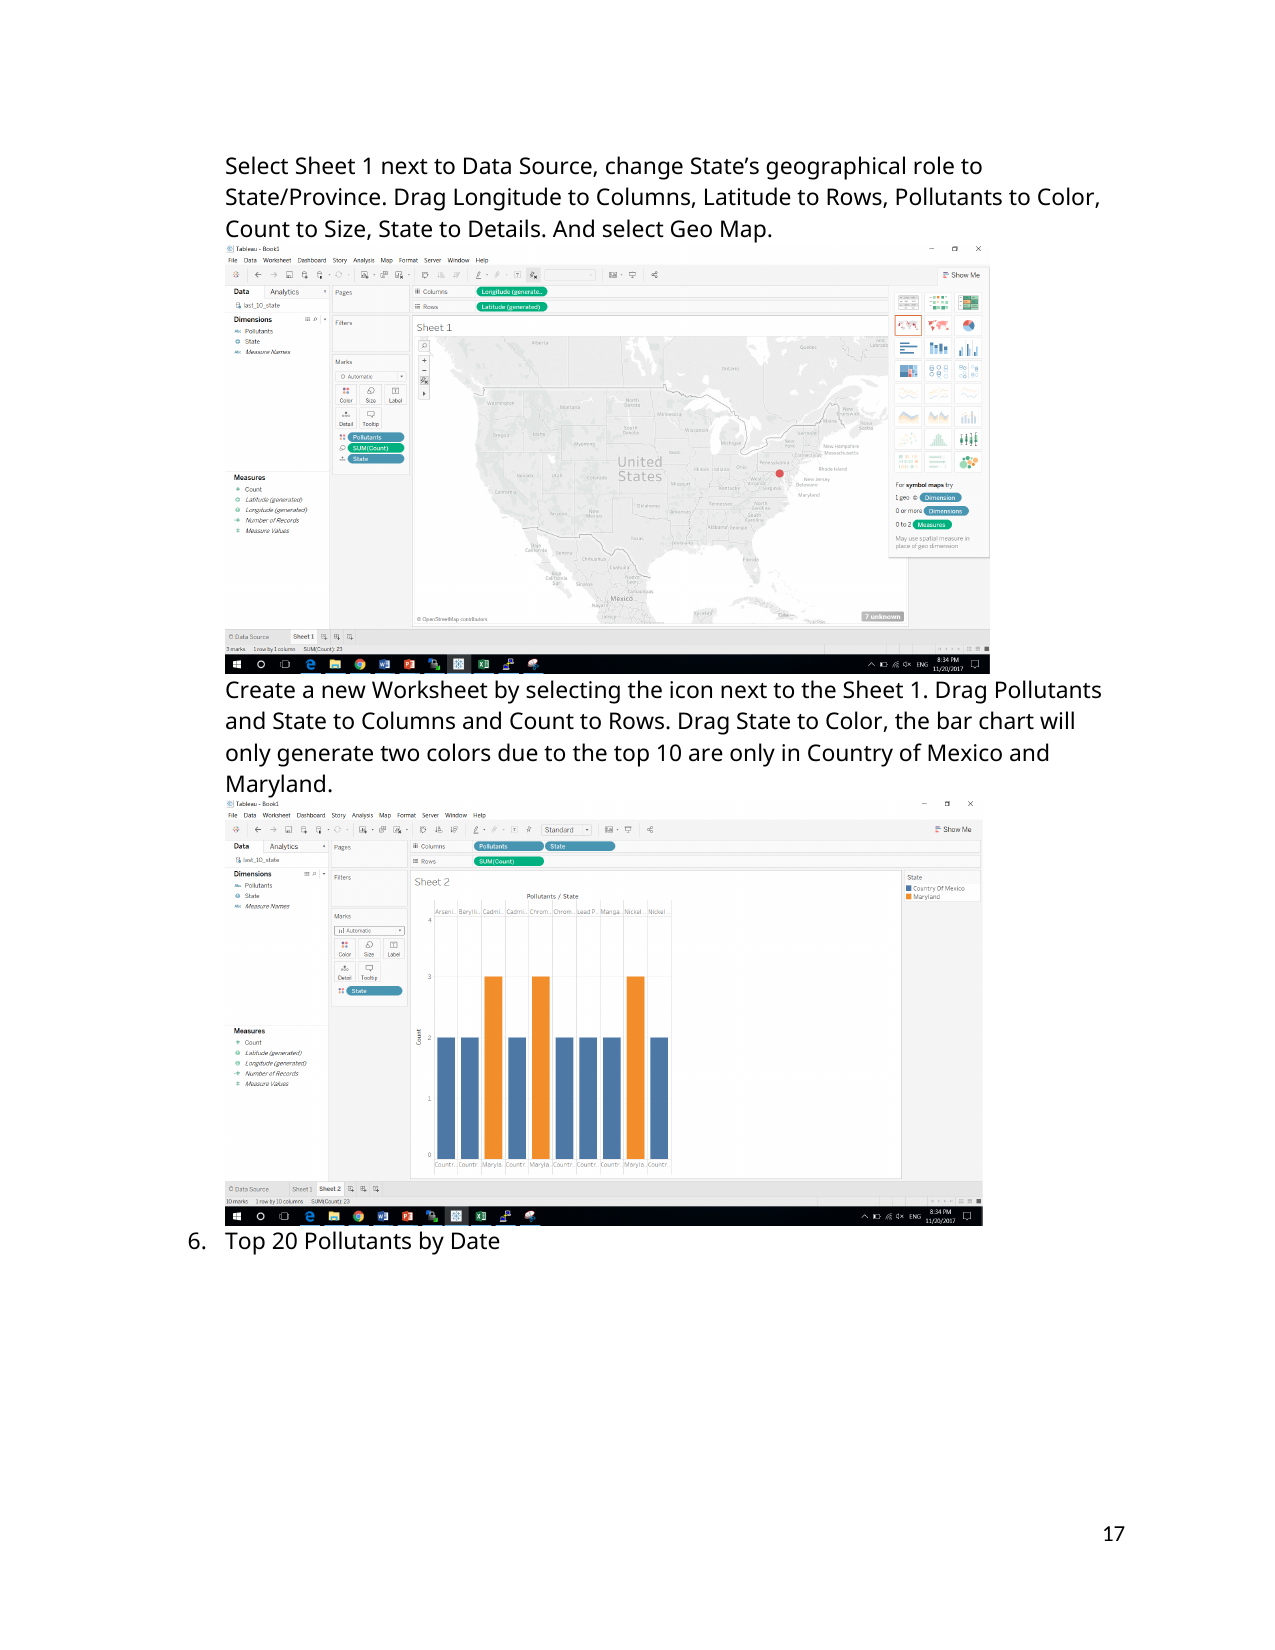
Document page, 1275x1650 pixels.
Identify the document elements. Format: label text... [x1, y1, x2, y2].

list Select Sheet 1 next to Data Source, change State’s geographical role to State/Province. Drag Longitude to Columns, Latitude to Rows, Pollutants to Color, Count to Size, State to Details. And select Geo Map. [225, 150, 1125, 244]
list Create a new Worksheet by selecting the icon next to the Sheet 1. Drag Pollutants and State to Columns and Count to Rows. Drag State to Color, the bar chart will only generate two colors due to the top 10 are only in Country of Mexico and Maryland. [225, 674, 1125, 799]
list Top 20 Pollutants by Date [187, 1225, 1125, 1257]
picture [225, 799, 983, 1226]
picture [225, 243, 990, 674]
